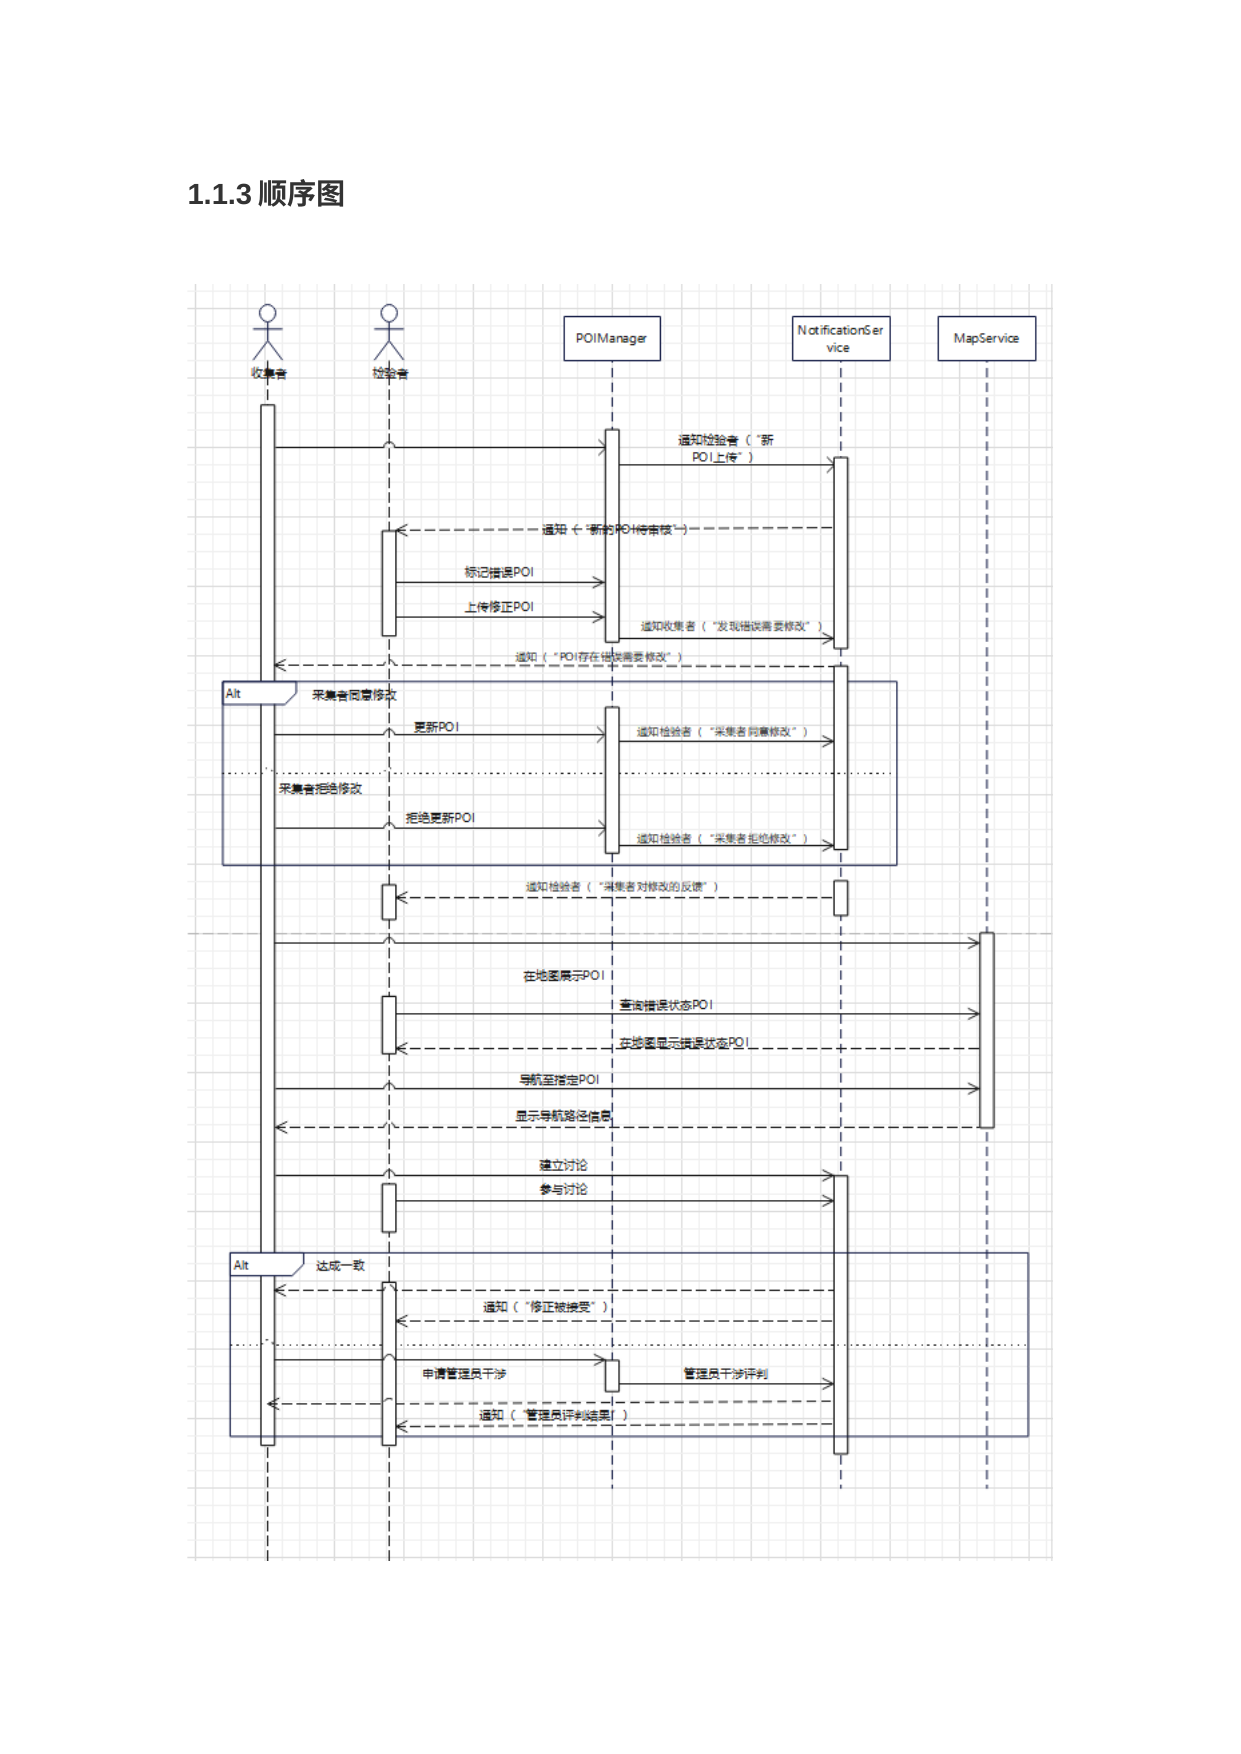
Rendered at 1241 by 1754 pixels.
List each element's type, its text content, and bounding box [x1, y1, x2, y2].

subtitle 1.1.3顺序图 [187, 151, 1053, 232]
picture [187, 284, 1053, 1561]
